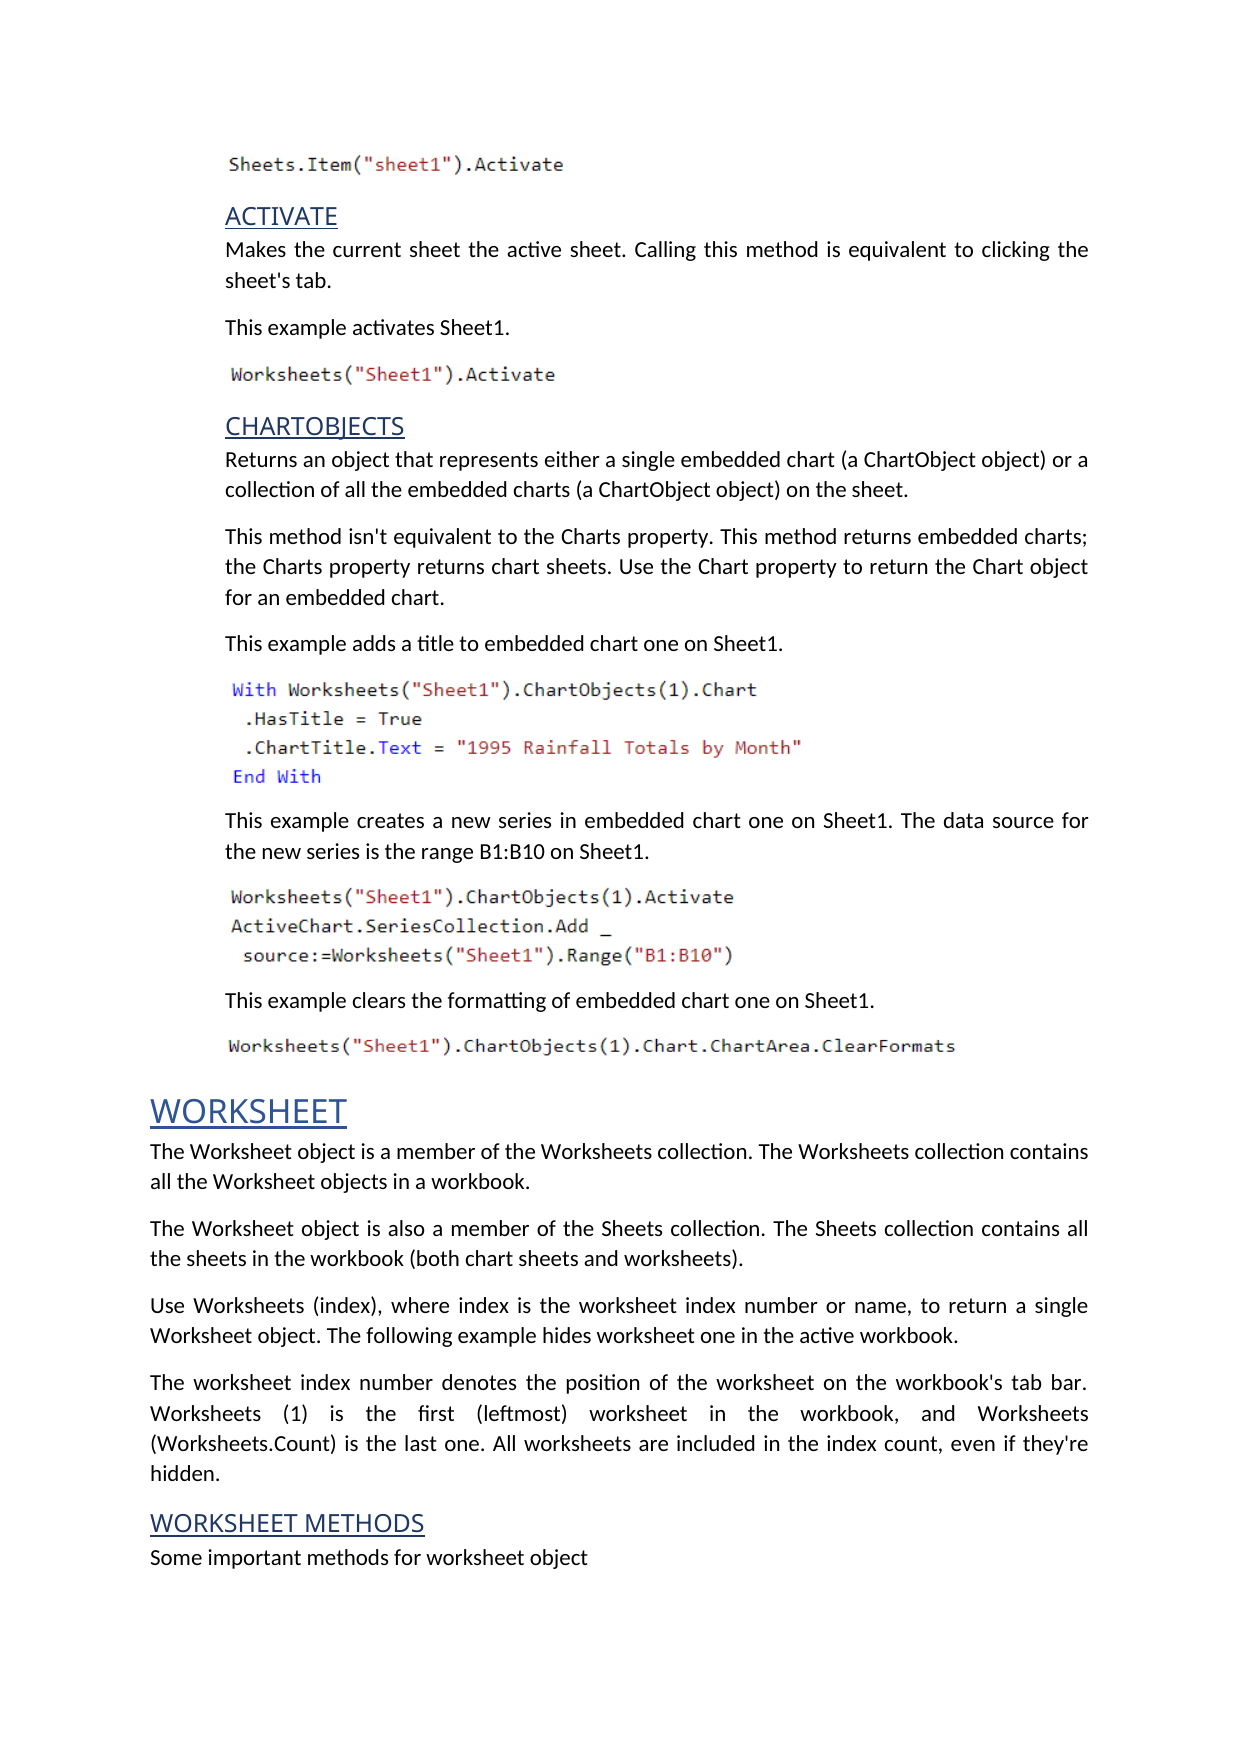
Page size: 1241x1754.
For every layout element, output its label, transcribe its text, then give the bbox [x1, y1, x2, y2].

text Returns an object that represents either a single embedded chart (a ChartObject object) or a collection of all the embedded charts (a ChartObject object) on the sheet. [225, 445, 1090, 503]
text This example creates a new series in embedded chart one on Sheet1. The data source for the new series is the range B1:B10 on Sheet1. [225, 807, 1090, 865]
text This example activates Sheet1. [225, 313, 1090, 341]
text The Worksheet object is also a member of the Sheets collection. The Sheets collection contains all the sheets in the workbook (both chart sheets and worksheets). [150, 1214, 1090, 1273]
subtitle ACTIVATE [225, 199, 1090, 233]
picture [225, 1033, 963, 1059]
text This example clears the formatting of embedded chart one on Sheet1. [225, 986, 1090, 1014]
picture [225, 150, 573, 180]
text Makes the current sheet the active sheet. Calling this method is equivalent to clicking the sheet's tab. [225, 236, 1090, 294]
text This method isn't equivalent to the Charts property. This method returns embedded charts; the Charts property returns chart sheets. Use the Chart property to return the Chart object for an embedded chart. [225, 522, 1090, 611]
subtitle CHARTOBJECTS [225, 408, 1090, 442]
picture [225, 883, 742, 968]
text Some important methods for worksheet object [150, 1543, 1090, 1571]
text The worksheet index number denotes the position of the worksheet on the workbook's tab bar. Worksheets (1) is the first (leftmost) worksheet in the workbook, and Worksheets (Worksheets.Count) is the last one. All worksheets are included in the index count, even if they're hidden. [150, 1368, 1090, 1487]
text Use Worksheets (index), where index is the worksheet index number or name, to return a single Worksheet object. The following example hides worksheet one in the active workbook. [150, 1291, 1090, 1350]
subtitle WORKSHEET [150, 1088, 1090, 1134]
picture [225, 676, 823, 788]
text This example adds a title to embedded chart one on Sheet1. [225, 629, 1090, 658]
picture [225, 359, 578, 390]
text The Worksheet object is a member of the Worksheets collection. The Worksheets collection contains all the Worksheet objects in a workbook. [150, 1137, 1090, 1196]
subtitle WORKSHEET METHODS [150, 1506, 1090, 1540]
